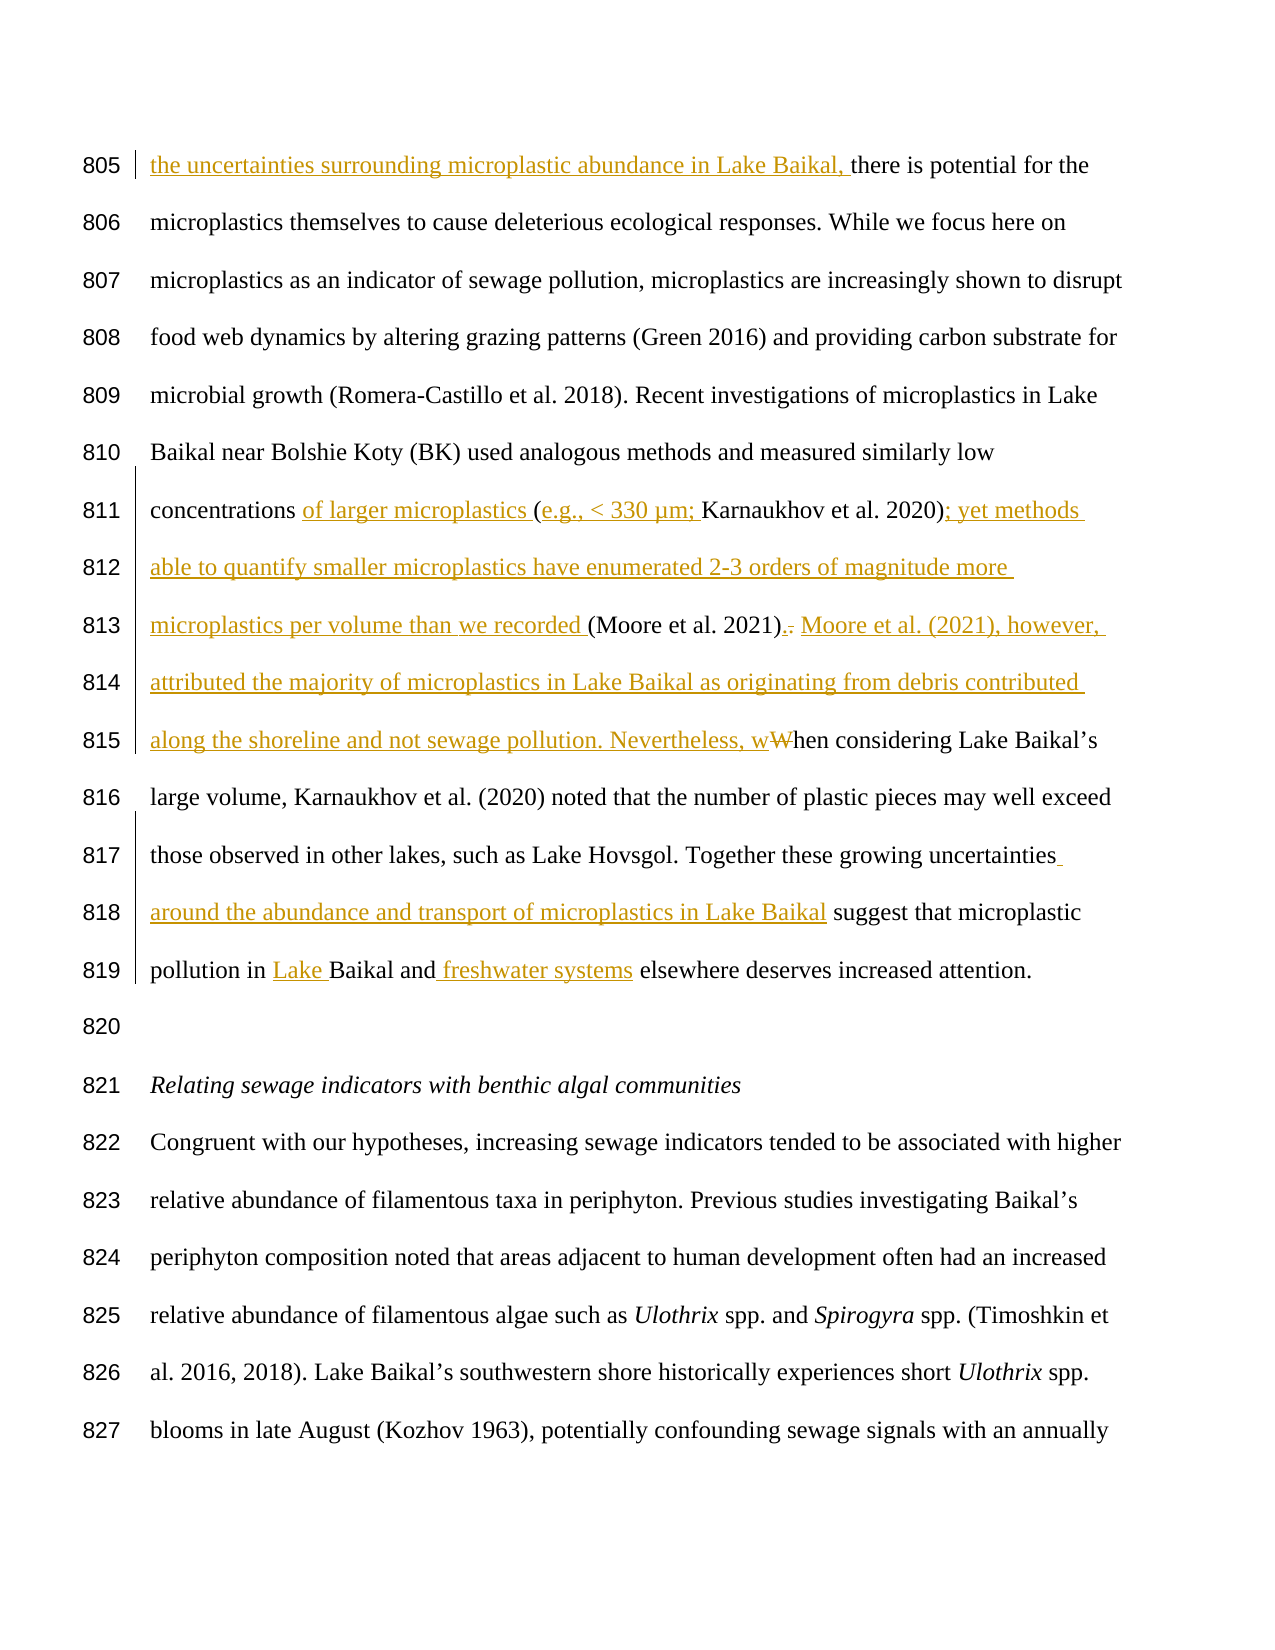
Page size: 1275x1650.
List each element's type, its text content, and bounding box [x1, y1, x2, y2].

text Relating sewage indicators with benthic algal communities [150, 1070, 1125, 1099]
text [150, 150, 1125, 984]
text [150, 1127, 1125, 1444]
